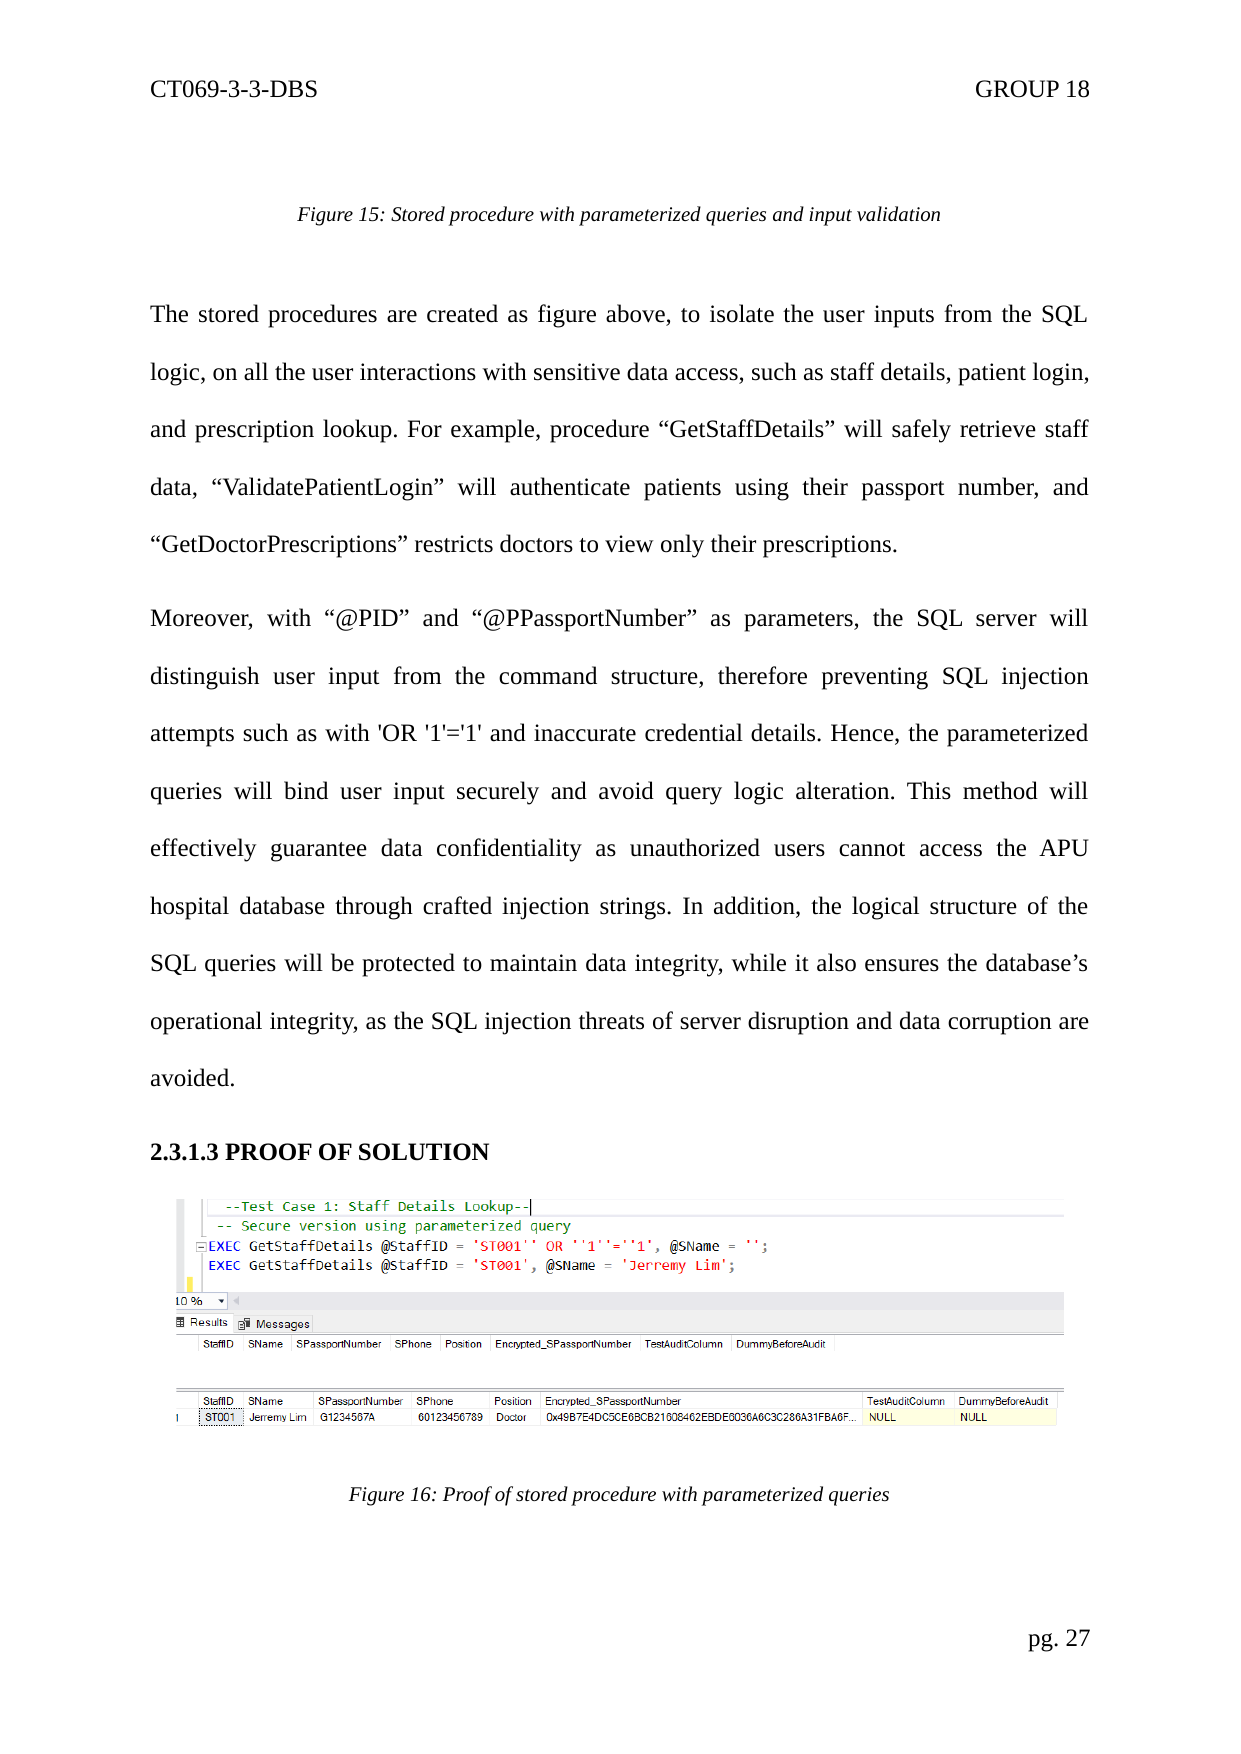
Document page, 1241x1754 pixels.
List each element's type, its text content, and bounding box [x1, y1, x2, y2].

text Moreover, with “@PID” and “@PPassportNumber” as parameters, the SQL server will distinguish user input from the command structure, therefore preventing SQL injection attempts such as with 'OR '1'='1' and inaccurate credential details. Hence, the parameterized queries will bind user input securely and avoid query logic alteration. This method will effectively guarantee data confidentiality as unauthorized users cannot access the APU hospital database through crafted injection strings. In addition, the logical structure of the SQL queries will be protected to maintain data integrity, while it also ensures the database’s operational integrity, as the SQL injection threats of server disruption and data corruption are avoided. [150, 603, 1090, 1092]
text The stored procedures are created as figure above, to isolate the user inputs from the SQL logic, on all the user interactions with sensitive data access, such as staff details, patient login, and prescription lookup. For example, procedure “GetStaffDetails” will safely retrieve staff data, “ValidatePatientLogin” will authenticate patients using their passport number, and “GetDoctorPrescriptions” restricts doctors to view only their prescriptions. [150, 299, 1090, 558]
subtitle 2.3.1.3 PROOF OF SOLUTION [150, 1137, 1090, 1166]
picture [176, 1199, 1064, 1437]
text Figure 16: Proof of stored procedure with parameterized queries [150, 1482, 1090, 1506]
